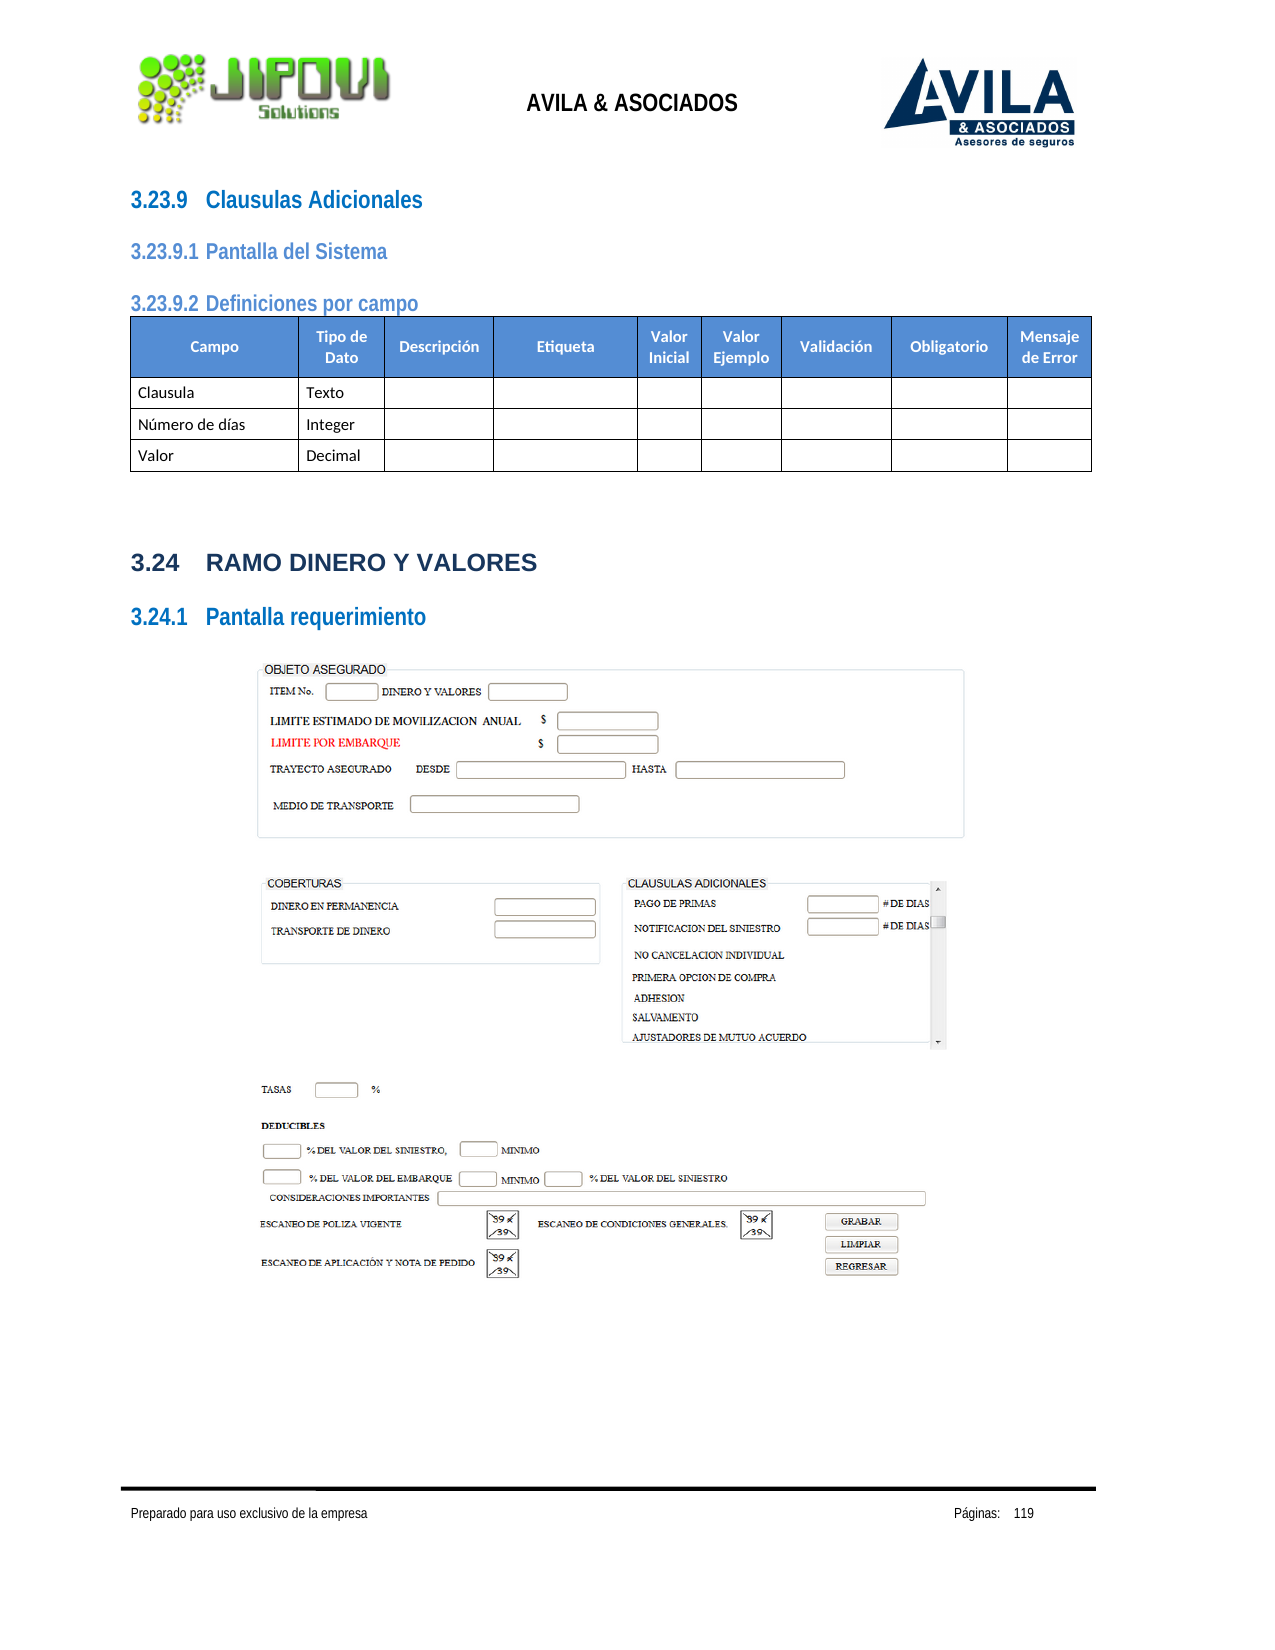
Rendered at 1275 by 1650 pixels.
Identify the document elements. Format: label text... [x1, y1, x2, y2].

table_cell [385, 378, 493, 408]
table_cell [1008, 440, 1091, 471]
subtitle Clausulas Adicionales [131, 184, 1092, 213]
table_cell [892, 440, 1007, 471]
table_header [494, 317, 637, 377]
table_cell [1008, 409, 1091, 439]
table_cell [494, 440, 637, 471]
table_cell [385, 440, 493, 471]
picture [251, 868, 972, 1050]
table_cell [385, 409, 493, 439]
subtitle RAMO DINERO Y VALORES [131, 548, 1092, 577]
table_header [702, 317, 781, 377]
picture [252, 1074, 970, 1281]
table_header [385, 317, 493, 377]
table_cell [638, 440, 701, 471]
picture [881, 57, 1077, 148]
subtitle Pantalla del Sistema [131, 238, 1092, 264]
subtitle Pantalla requerimiento [131, 602, 1092, 630]
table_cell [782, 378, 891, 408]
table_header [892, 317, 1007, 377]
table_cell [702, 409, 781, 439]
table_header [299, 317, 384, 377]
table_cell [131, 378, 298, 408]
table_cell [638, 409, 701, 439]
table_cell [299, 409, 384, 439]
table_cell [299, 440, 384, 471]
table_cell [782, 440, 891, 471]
picture [131, 47, 394, 128]
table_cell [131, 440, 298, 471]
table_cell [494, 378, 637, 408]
picture [251, 655, 972, 844]
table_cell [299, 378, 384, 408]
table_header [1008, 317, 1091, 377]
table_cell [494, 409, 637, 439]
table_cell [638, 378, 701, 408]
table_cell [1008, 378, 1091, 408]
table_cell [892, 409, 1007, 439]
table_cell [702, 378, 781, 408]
subtitle Definiciones por campo [131, 289, 1092, 316]
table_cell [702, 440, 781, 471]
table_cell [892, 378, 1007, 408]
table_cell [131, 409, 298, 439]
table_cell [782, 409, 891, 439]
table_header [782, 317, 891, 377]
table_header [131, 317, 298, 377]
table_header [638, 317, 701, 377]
